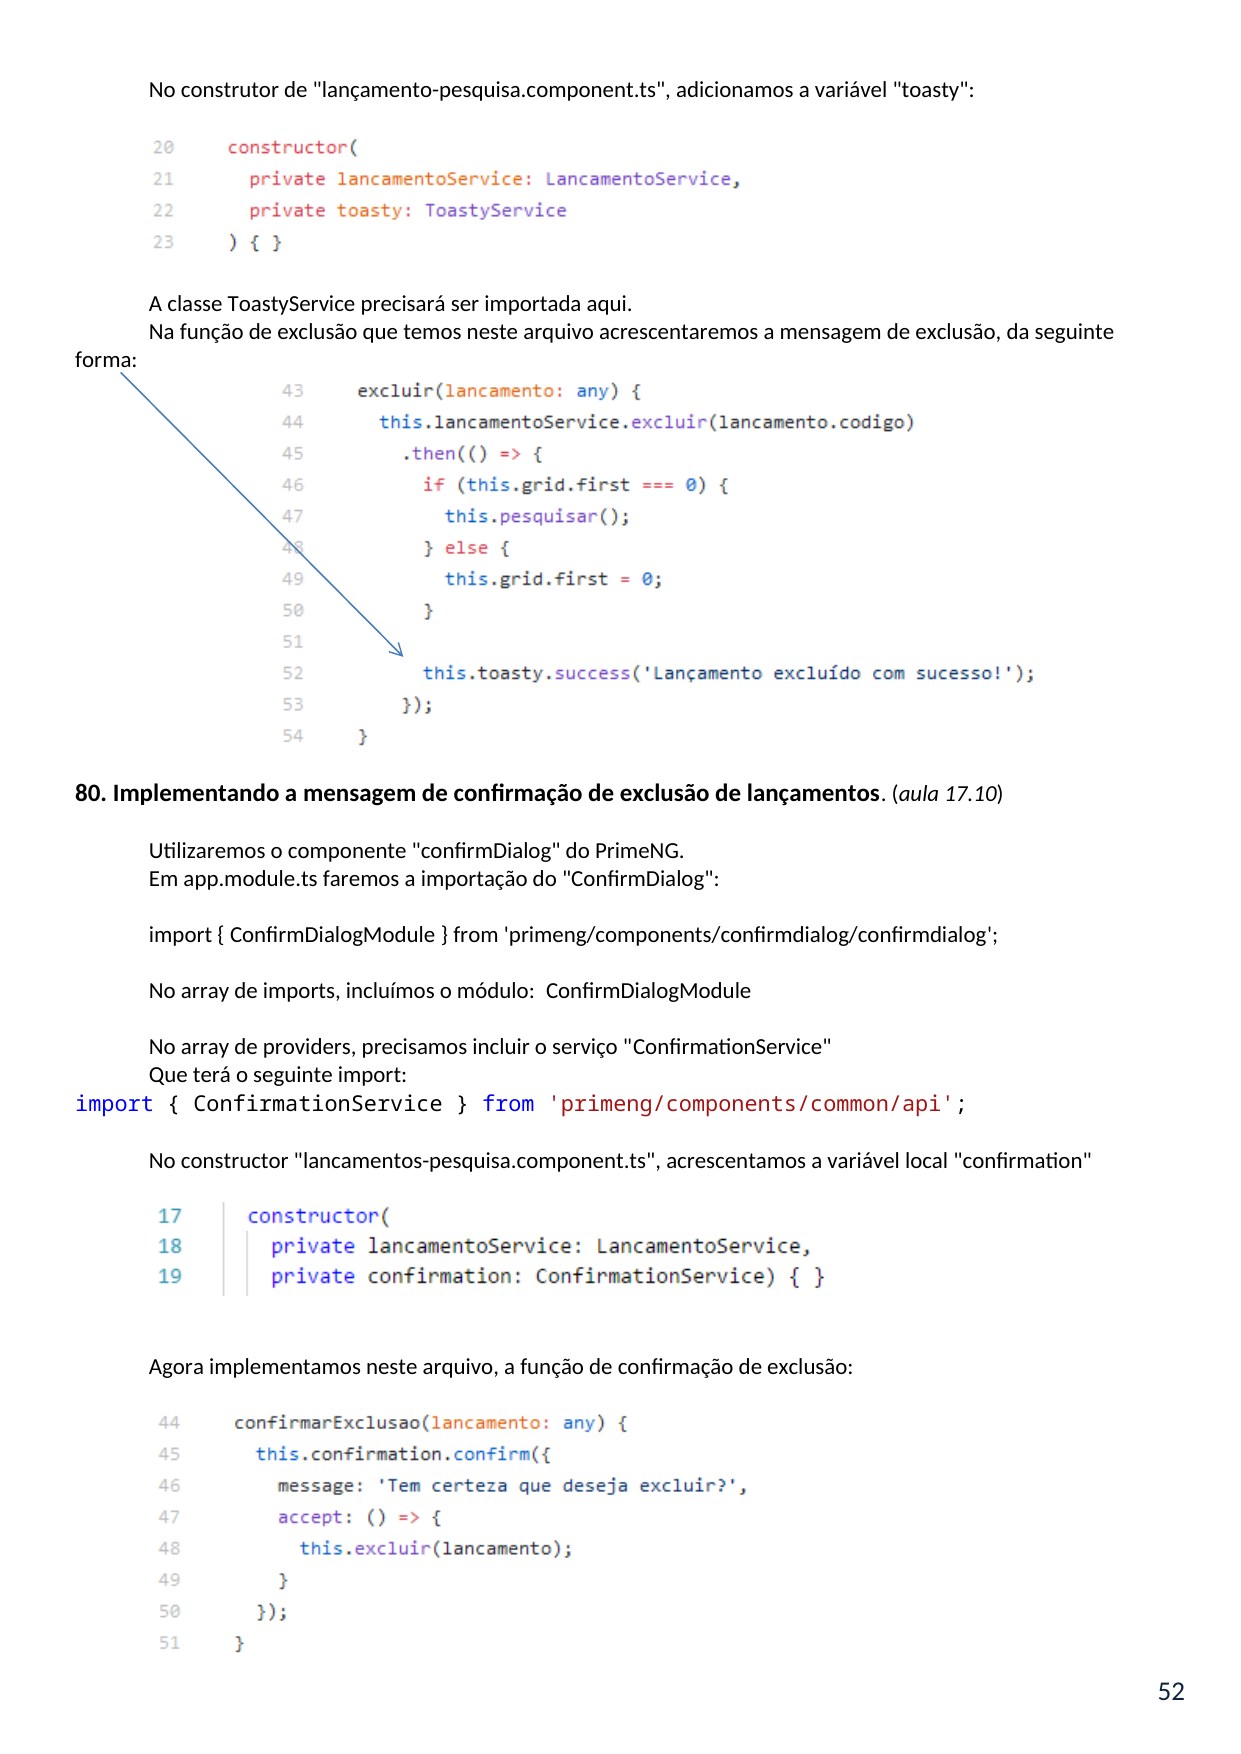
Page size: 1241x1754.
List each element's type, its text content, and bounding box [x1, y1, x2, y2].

picture [148, 131, 752, 261]
text Utilizaremos o componente "confirmDialog" do PrimeNG. [75, 836, 1165, 864]
text Que terá o seguinte import: [75, 1060, 1165, 1088]
text import { ConfirmationService } from 'primeng/components/common/api'; [75, 1088, 1165, 1118]
text No array de imports, incluímos o módulo: ConfirmDialogModule [75, 976, 1165, 1004]
text import { ConfirmDialogModule } from 'primeng/components/confirmdialog/confirmdialog'; [75, 920, 1165, 948]
picture [270, 372, 1044, 750]
text Na função de exclusão que temos neste arquivo acrescentaremos a mensagem de exclusão, da seguinte forma: [75, 317, 1165, 373]
text Agora implementamos neste arquivo, a função de confirmação de exclusão: [75, 1352, 1165, 1380]
picture [148, 1407, 757, 1657]
text 80. Implementando a mensagem de confirmação de exclusão de lançamentos. (aula 17.10) [75, 777, 1165, 808]
text Em app.module.ts faremos a importação do "ConfirmDialog": [75, 864, 1165, 892]
text No array de providers, precisamos incluir o serviço "ConfirmationService" [75, 1032, 1165, 1060]
text A classe ToastyService precisará ser importada aqui. [75, 289, 1165, 317]
picture [148, 1202, 841, 1296]
text No construtor de "lançamento-pesquisa.component.ts", adicionamos a variável "toasty": [75, 75, 1165, 103]
text No constructor "lancamentos-pesquisa.component.ts", acrescentamos a variável local "confirmation" [75, 1146, 1165, 1174]
